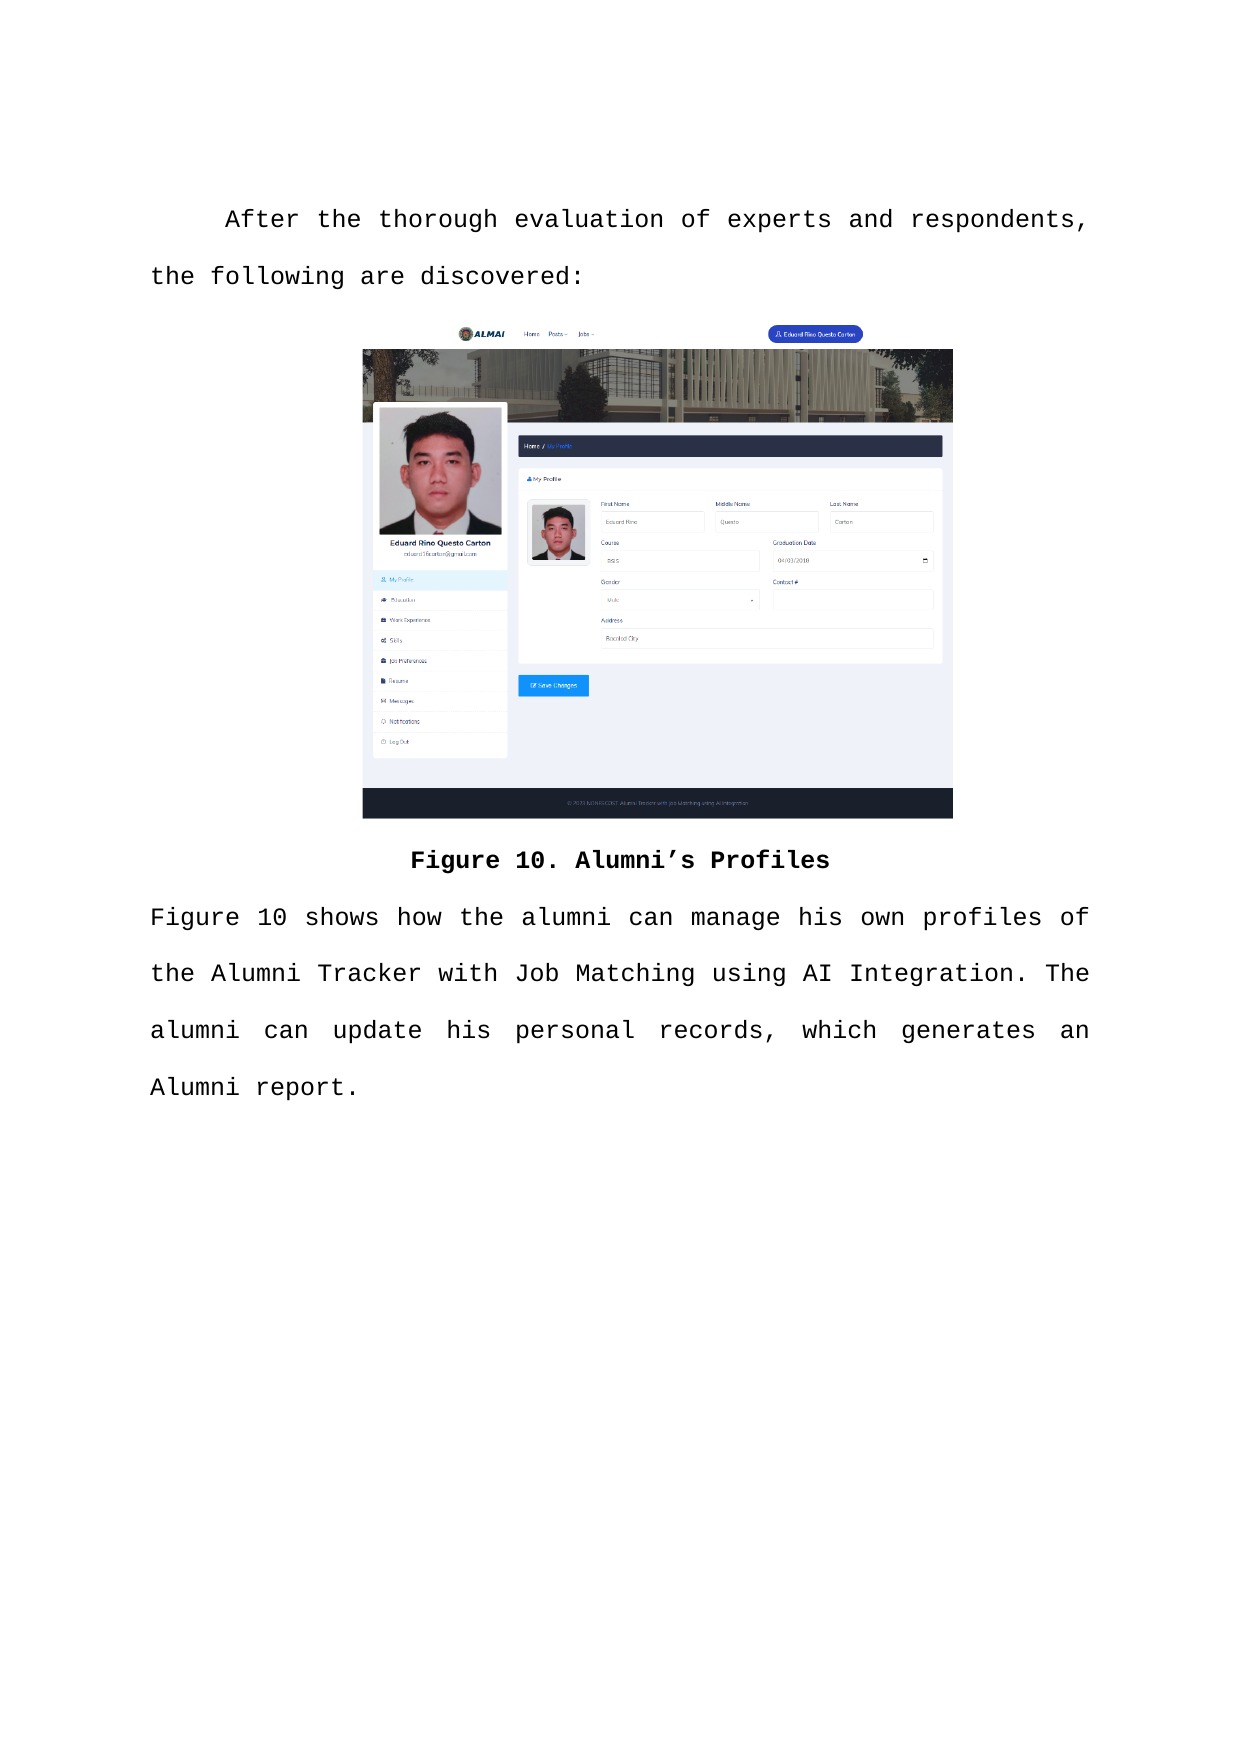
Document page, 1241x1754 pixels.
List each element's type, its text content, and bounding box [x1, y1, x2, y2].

picture [362, 320, 953, 819]
text Figure 10 shows how the alumni can manage his own profiles of the Alumni Tracker with Job Matching using AI Integration. The alumni can update his personal records, which generates an Alumni report. [150, 904, 1090, 1102]
text Figure 10. Alumni’s Profiles [150, 847, 1090, 876]
text After the thorough evaluation of experts and respondents, the following are discovered: [150, 207, 1090, 292]
